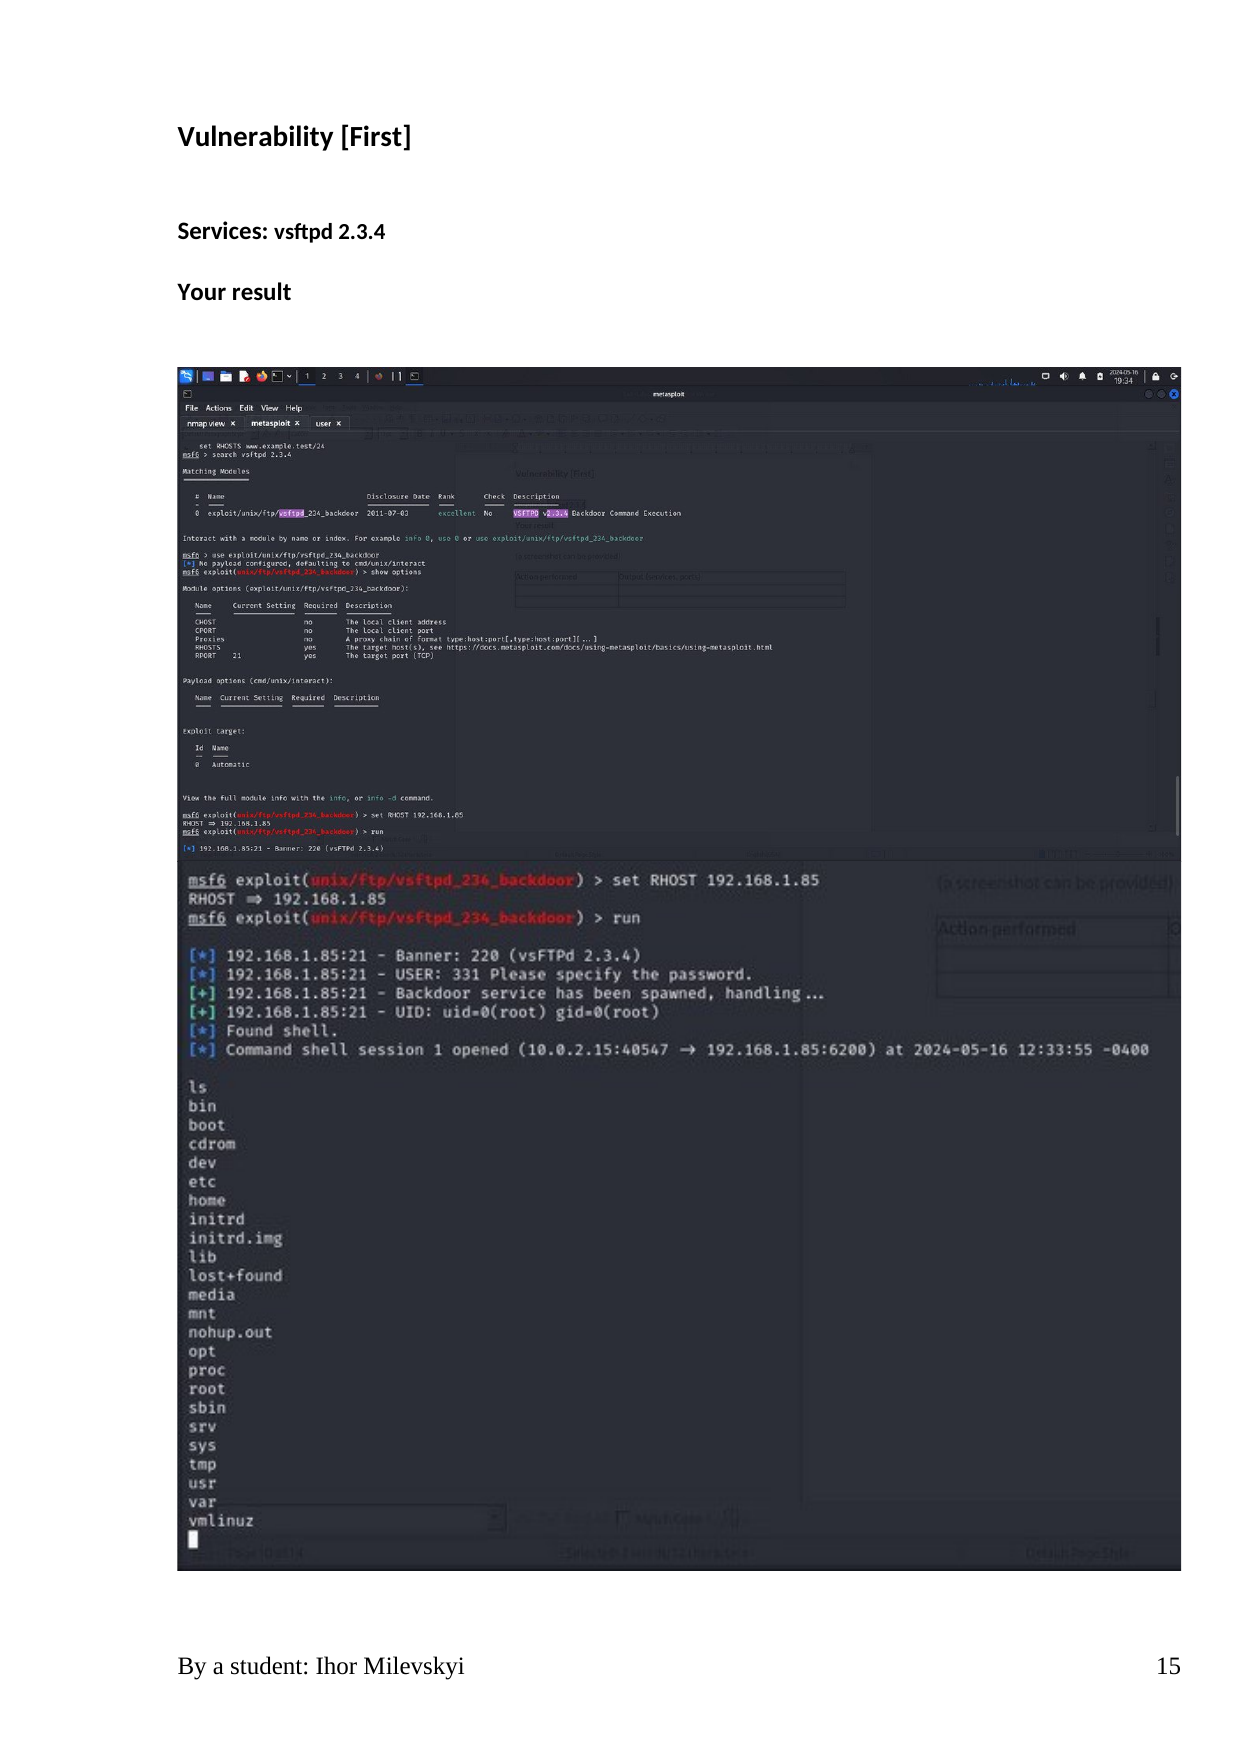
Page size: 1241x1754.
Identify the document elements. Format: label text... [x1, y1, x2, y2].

text Services: vsftpd 2.3.4 [177, 215, 1181, 245]
text Vulnerability [First] [177, 118, 1181, 154]
picture [177, 367, 1182, 1571]
text Your result [177, 276, 1181, 306]
